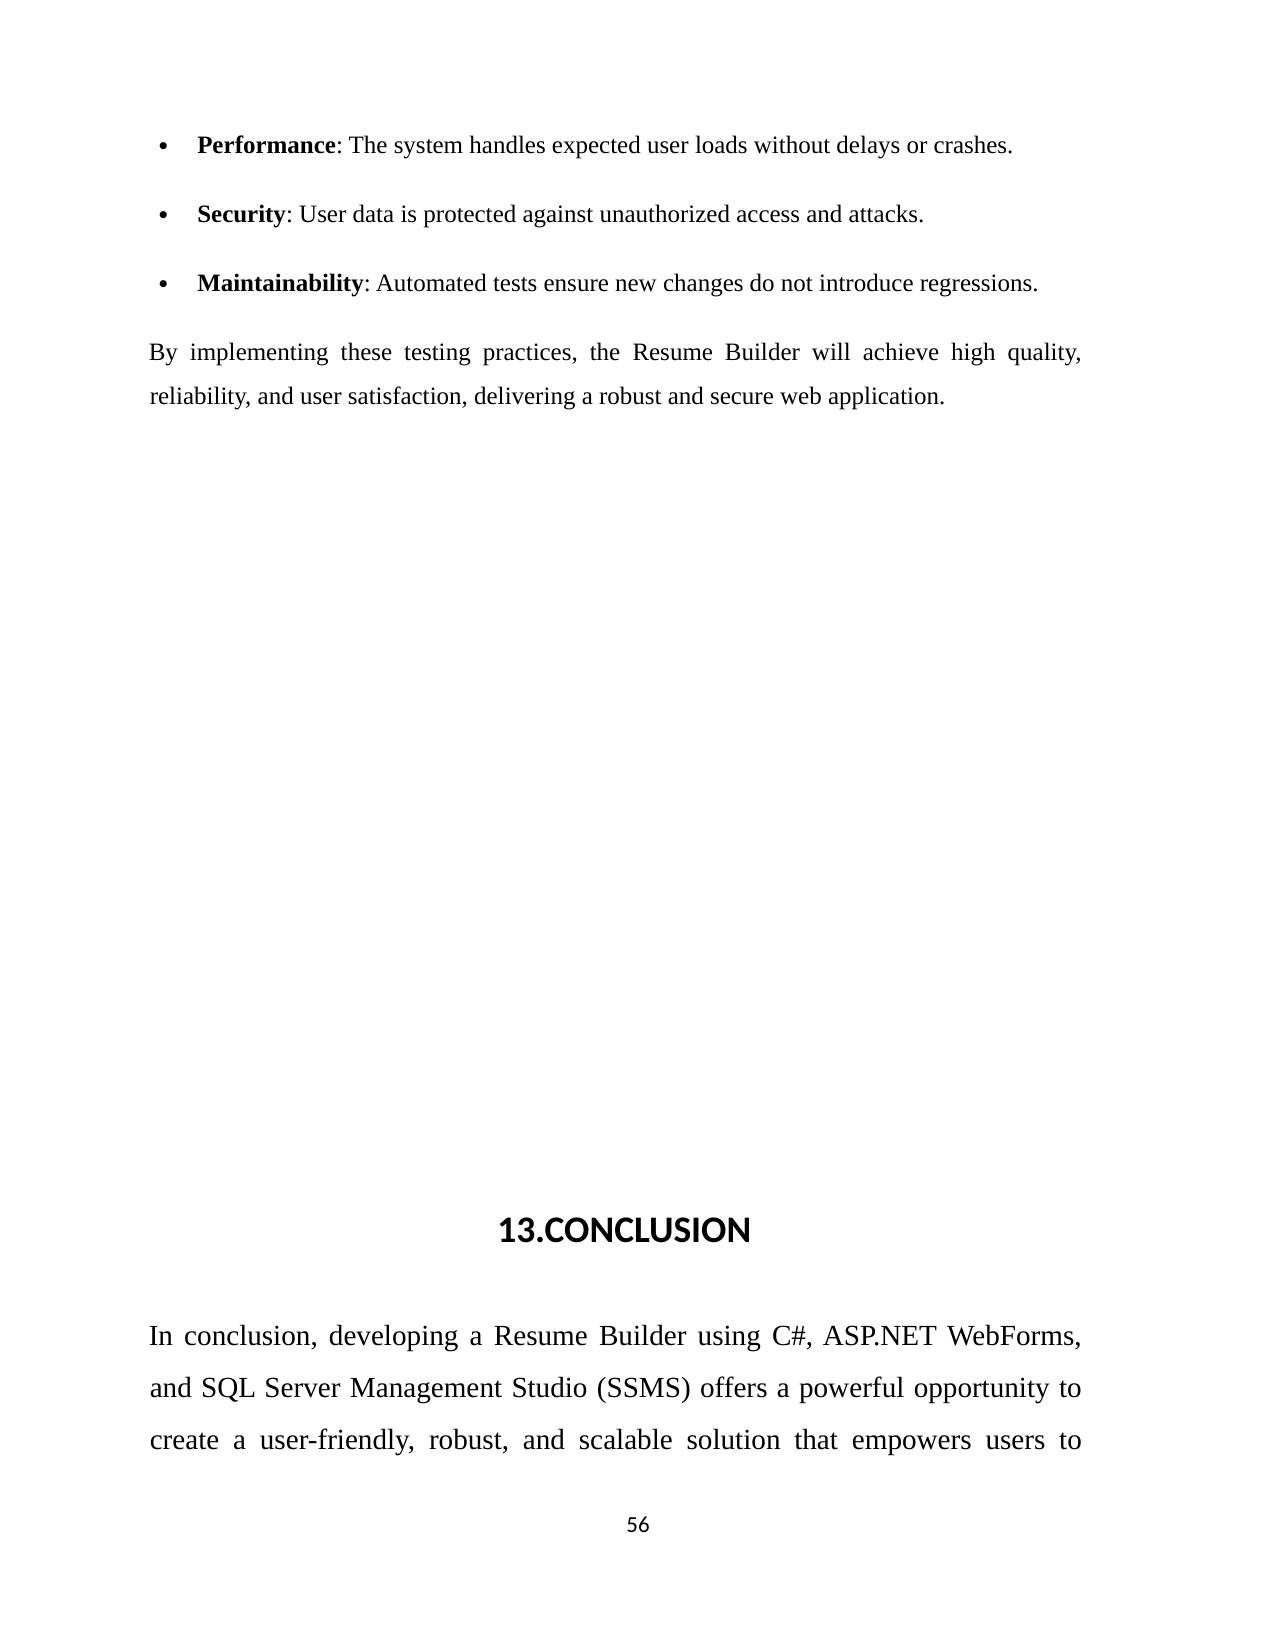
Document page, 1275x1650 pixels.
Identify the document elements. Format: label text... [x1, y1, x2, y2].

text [148, 1318, 1083, 1455]
list Security: User data is protected against unauthorized access and attacks. [159, 199, 1083, 228]
text 13.CONCLUSION [148, 1206, 1193, 1252]
list Maintainability: Automated tests ensure new changes do not introduce regressions. [159, 268, 1083, 297]
text By implementing these testing practices, the Resume Builder will achieve high quality, reliability, and user satisfaction, delivering a robust and secure web application. [148, 337, 1083, 410]
list Performance: The system handles expected user loads without delays or crashes. [159, 130, 1083, 159]
